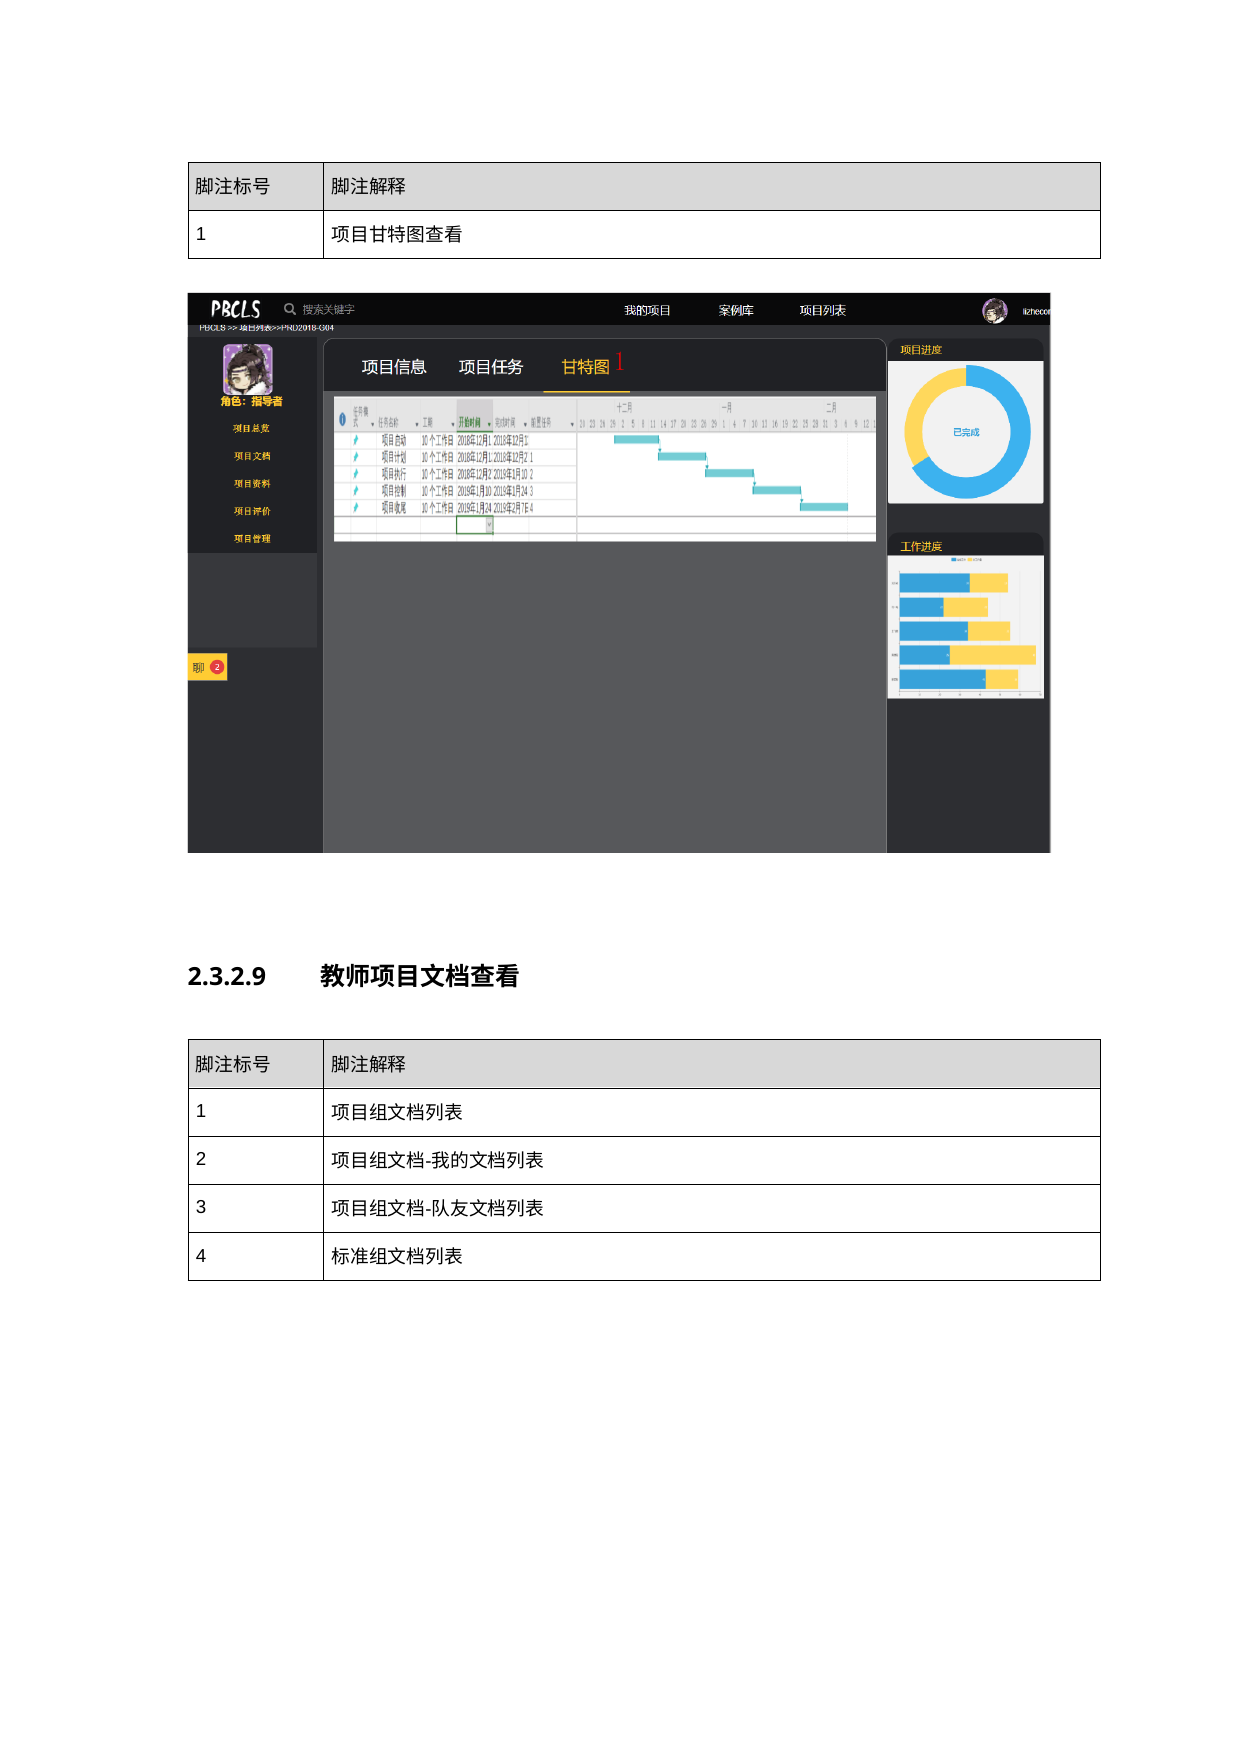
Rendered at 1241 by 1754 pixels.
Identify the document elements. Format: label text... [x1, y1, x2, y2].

table_cell 项目组文档-我的文档列表 [324, 1137, 1100, 1184]
table_cell 项目组文档-队友文档列表 [324, 1185, 1100, 1232]
table_cell 4 [189, 1233, 323, 1280]
text 教师项目文档查看 [187, 942, 1053, 1007]
table_cell 项目甘特图查看 [324, 211, 1100, 258]
table_cell 标准组文档列表 [324, 1233, 1100, 1280]
table_cell 2 [189, 1137, 323, 1184]
table_header 脚注标号 [189, 163, 323, 210]
table_cell 1 [189, 211, 323, 258]
table_cell 项目组文档列表 [324, 1089, 1100, 1136]
table_header 脚注解释 [324, 163, 1100, 210]
table_header 脚注解释 [324, 1040, 1100, 1087]
table_cell 3 [189, 1185, 323, 1232]
picture [187, 291, 1052, 853]
table_cell 1 [189, 1089, 323, 1136]
table_header 脚注标号 [189, 1040, 323, 1087]
